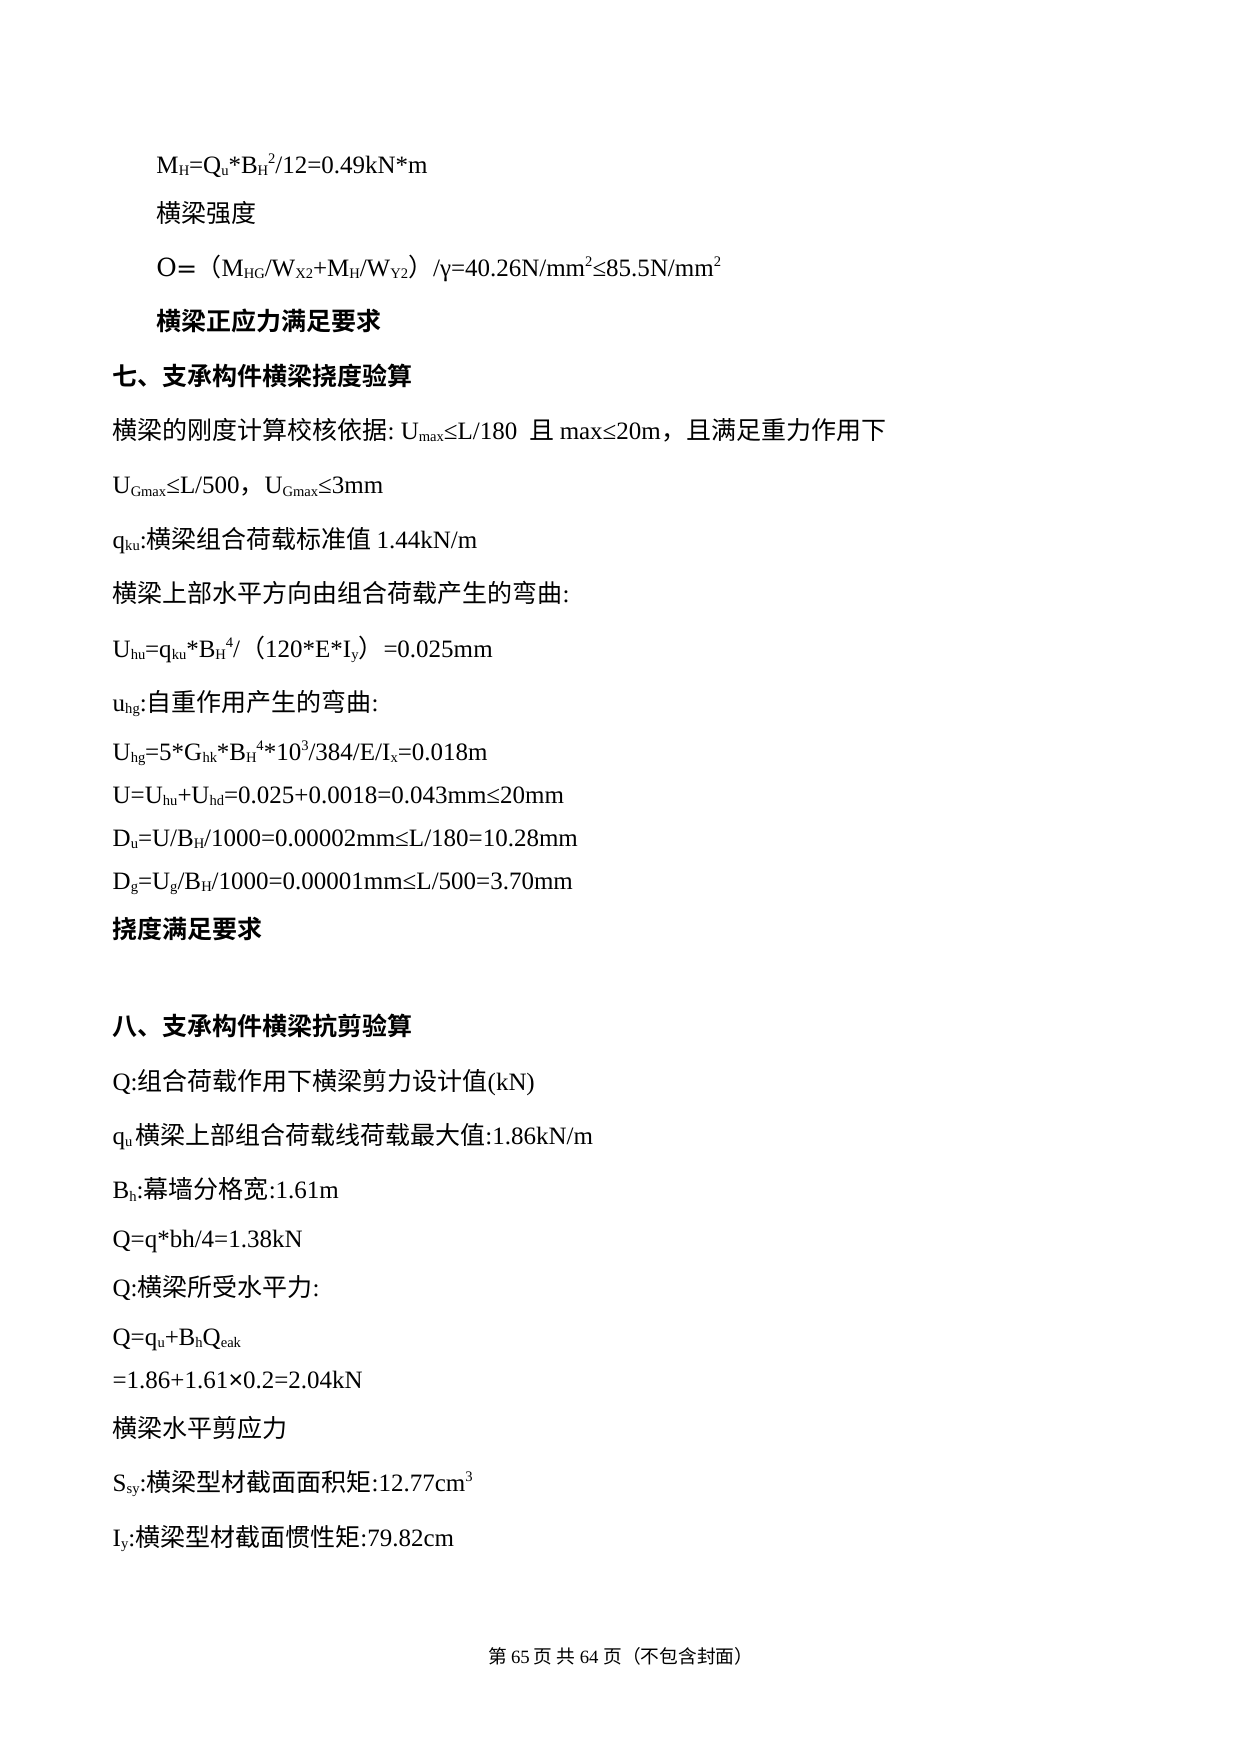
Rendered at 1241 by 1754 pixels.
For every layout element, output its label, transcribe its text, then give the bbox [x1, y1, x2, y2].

list Q=q*bh/4=1.38kN [112, 1224, 1128, 1253]
text 横梁正应力满足要求 [112, 302, 1128, 338]
list qku:横梁组合荷载标准值1.44kN/m [112, 519, 1128, 556]
list 横梁的刚度计算校核依据: Umax≤L/180 且max≤20m，且满足重力作用下UGmax≤L/500，UGmax≤3mm [112, 411, 1128, 501]
list Du=U/BH/1000=0.00002mm≤L/180=10.28mm [112, 823, 1128, 852]
list Dg=Ug/BH/1000=0.00001mm≤L/500=3.70mm [112, 866, 1128, 895]
text O=（MHG/WX2+MH/WY2）/γ=40.26N/mm2≤85.5N/mm2 [112, 247, 1128, 284]
list U=Uhu+Uhd=0.025+0.0018=0.043mm≤20mm [112, 780, 1128, 809]
list Q=qu+BhQeak [112, 1322, 1128, 1351]
list Ssy:横梁型材截面面积矩:12.77cm3 [112, 1463, 1128, 1499]
list Q:横梁所受水平力: [112, 1267, 1128, 1304]
text 七、支承构件横梁挠度验算 [112, 356, 1128, 392]
list Uhu=qku*BH4/（120*E*Iy）=0.025mm [112, 628, 1128, 664]
text MH=Qu*BH2/12=0.49kN*m [112, 150, 1128, 179]
text 横梁强度 [112, 193, 1128, 229]
list uhg:自重作用产生的弯曲: [112, 682, 1128, 719]
list =1.86+1.61×0.2=2.04kN [112, 1365, 1128, 1394]
list 挠度满足要求 [112, 909, 1128, 946]
list 横梁水平剪应力 [112, 1408, 1128, 1444]
text 八、支承构件横梁抗剪验算 [112, 1007, 1128, 1043]
list 横梁上部水平方向由组合荷载产生的弯曲: [112, 574, 1128, 610]
list qu横梁上部组合荷载线荷载最大值:1.86kN/m [112, 1116, 1128, 1152]
list Q:组合荷载作用下横梁剪力设计值(kN) [112, 1061, 1128, 1097]
list Iy:横梁型材截面惯性矩:79.82cm [112, 1517, 1128, 1553]
list Uhg=5*Ghk*BH4*103/384/E/Ix=0.018m [112, 737, 1128, 766]
list Bh:幕墙分格宽:1.61m [112, 1170, 1128, 1206]
